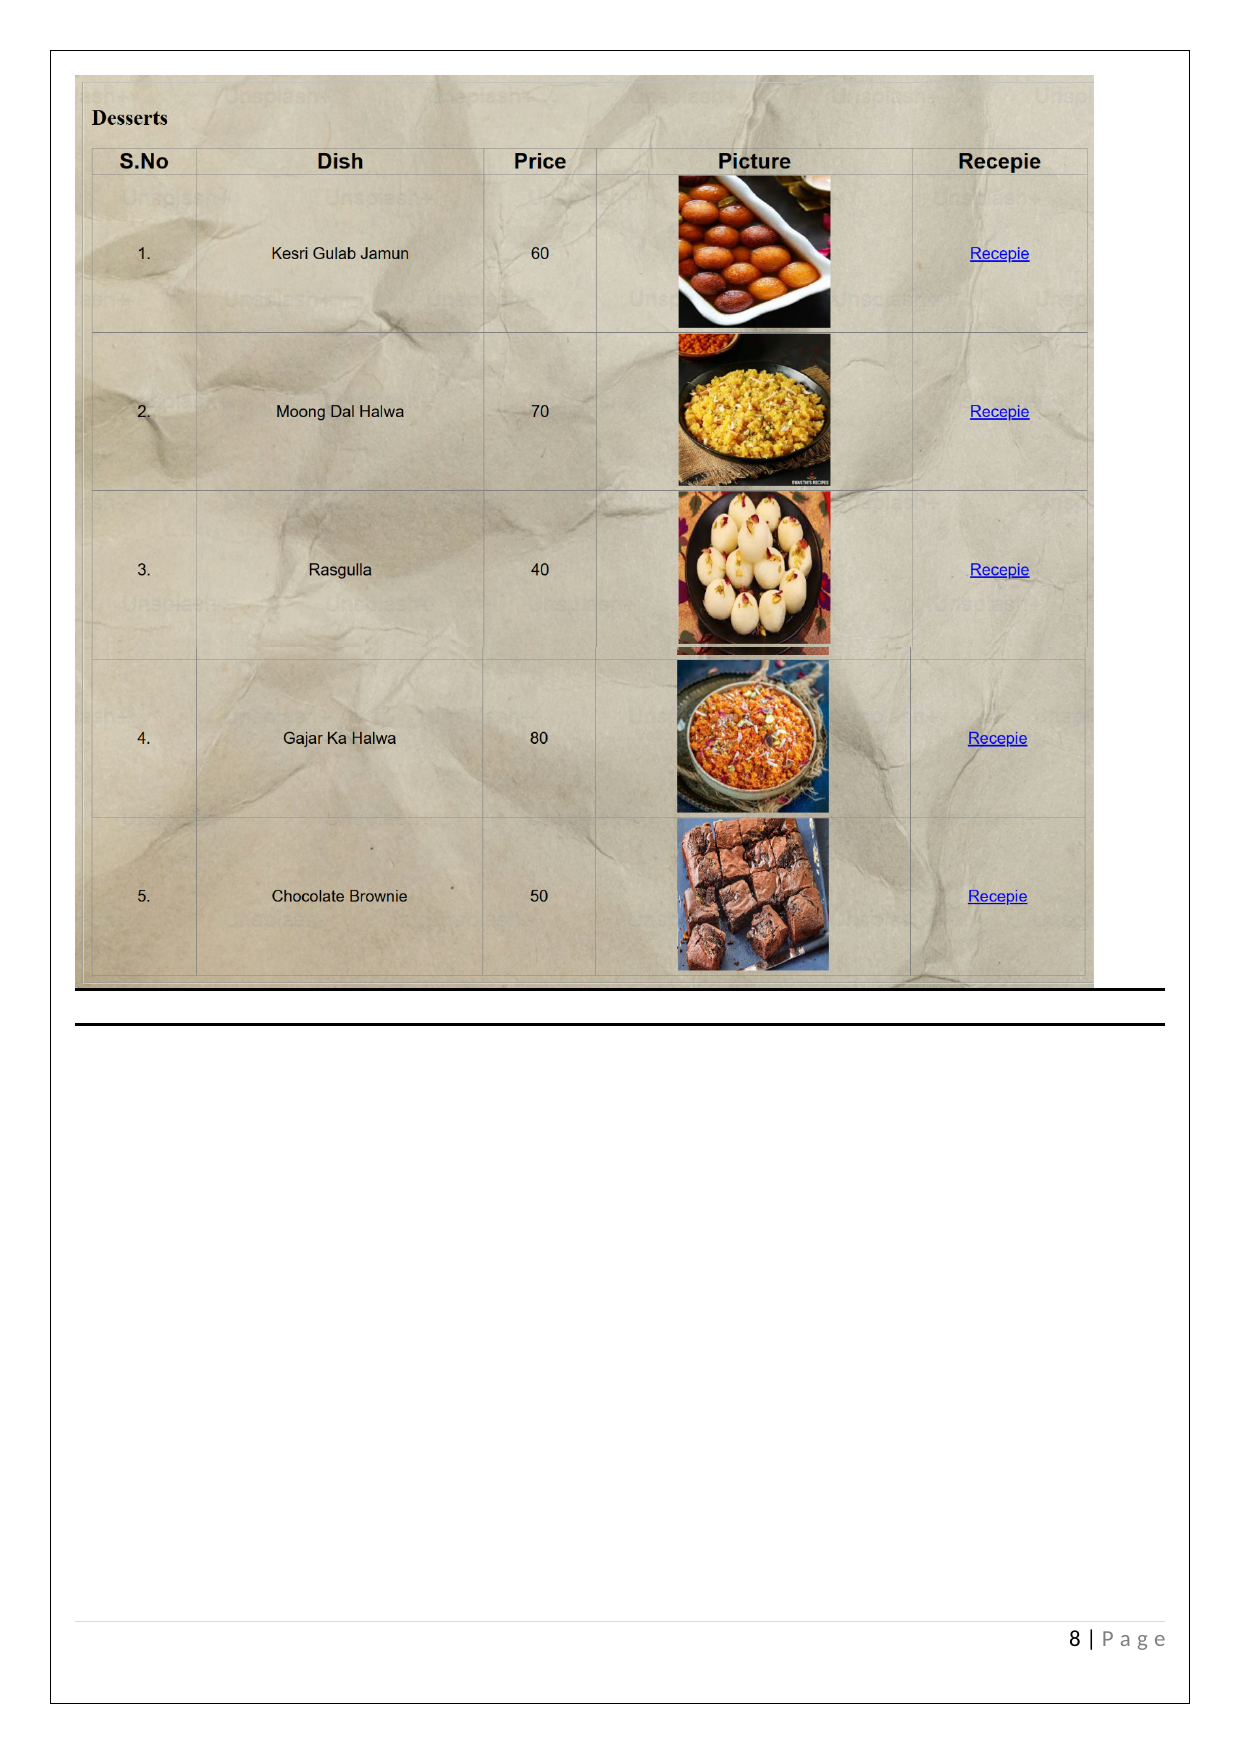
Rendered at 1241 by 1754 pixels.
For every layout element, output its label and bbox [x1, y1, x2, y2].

picture [75, 75, 1094, 988]
